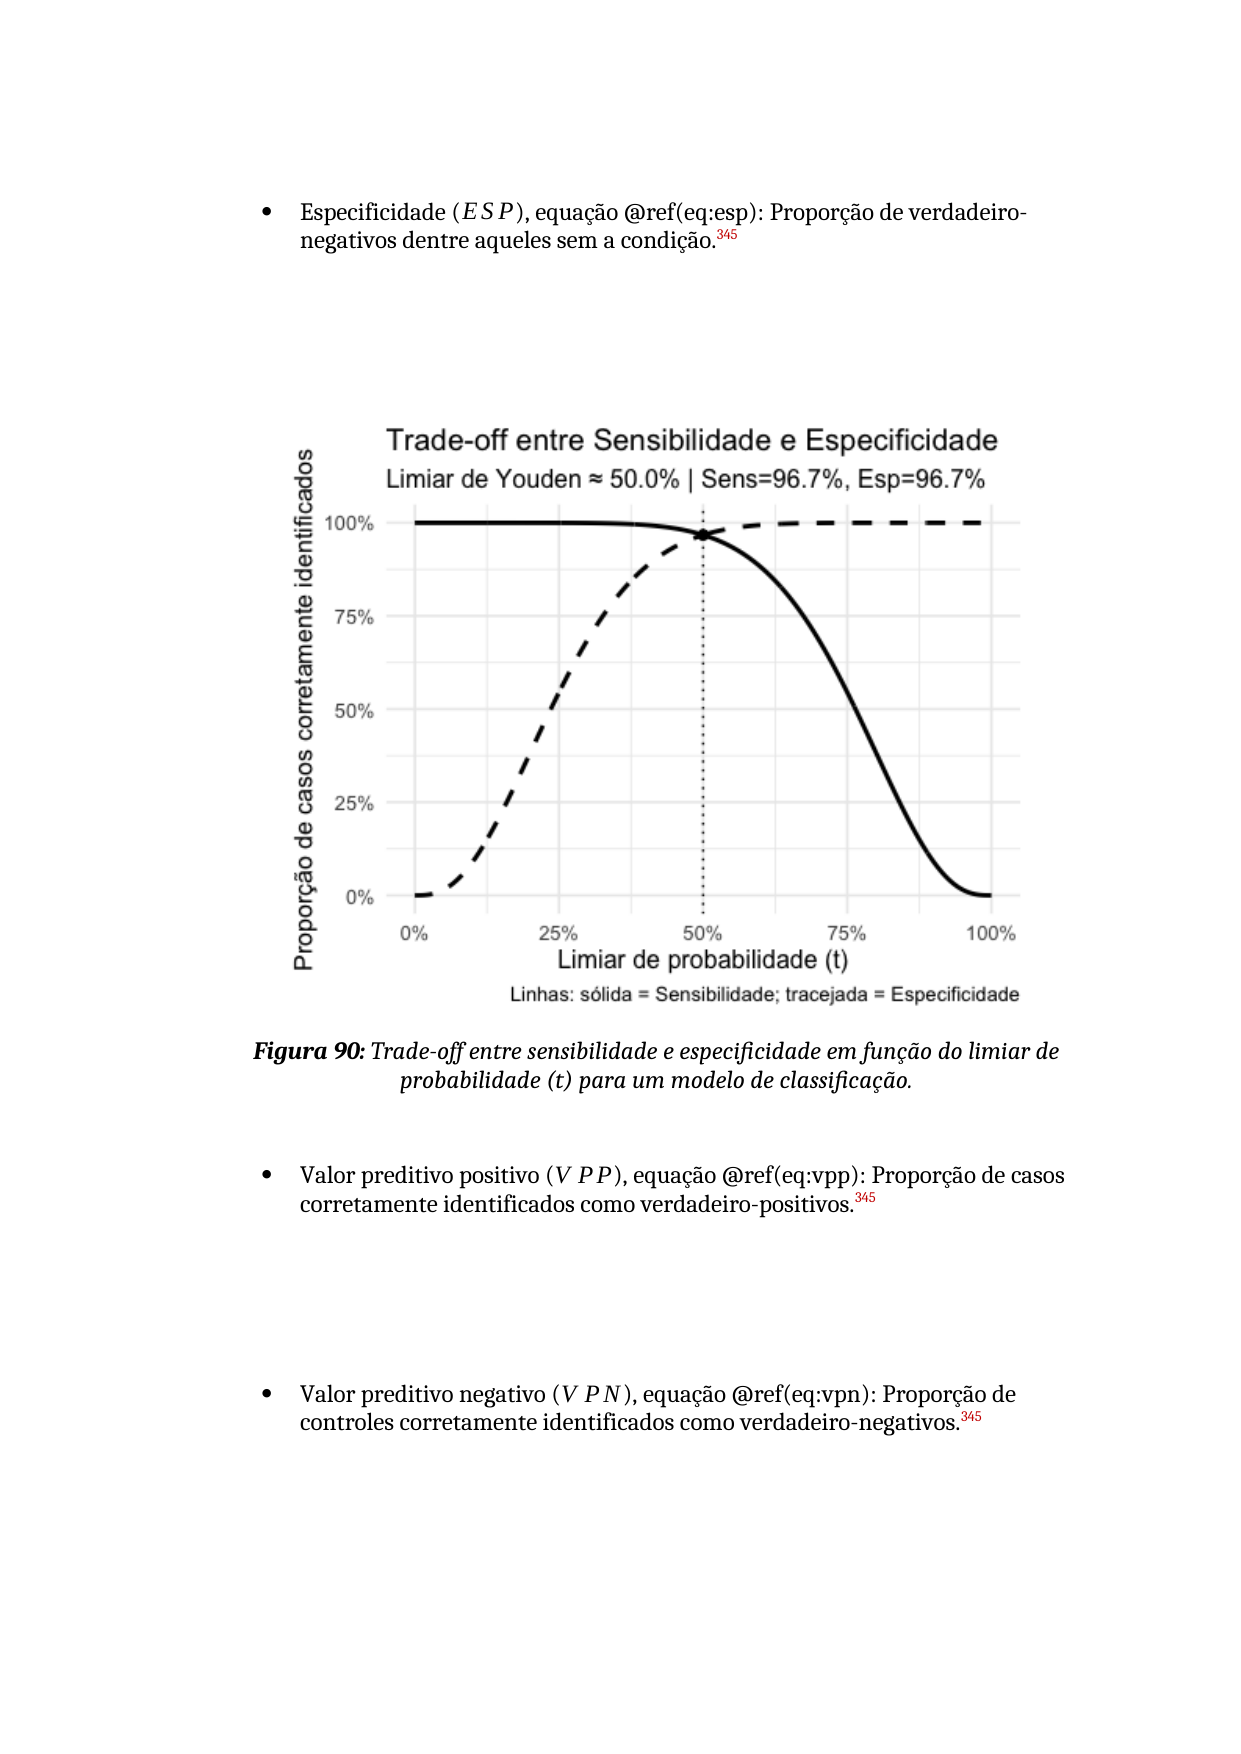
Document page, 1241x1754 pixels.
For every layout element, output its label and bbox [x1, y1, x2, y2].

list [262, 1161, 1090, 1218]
picture [282, 416, 1033, 1017]
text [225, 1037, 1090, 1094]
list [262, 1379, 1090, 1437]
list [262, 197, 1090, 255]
